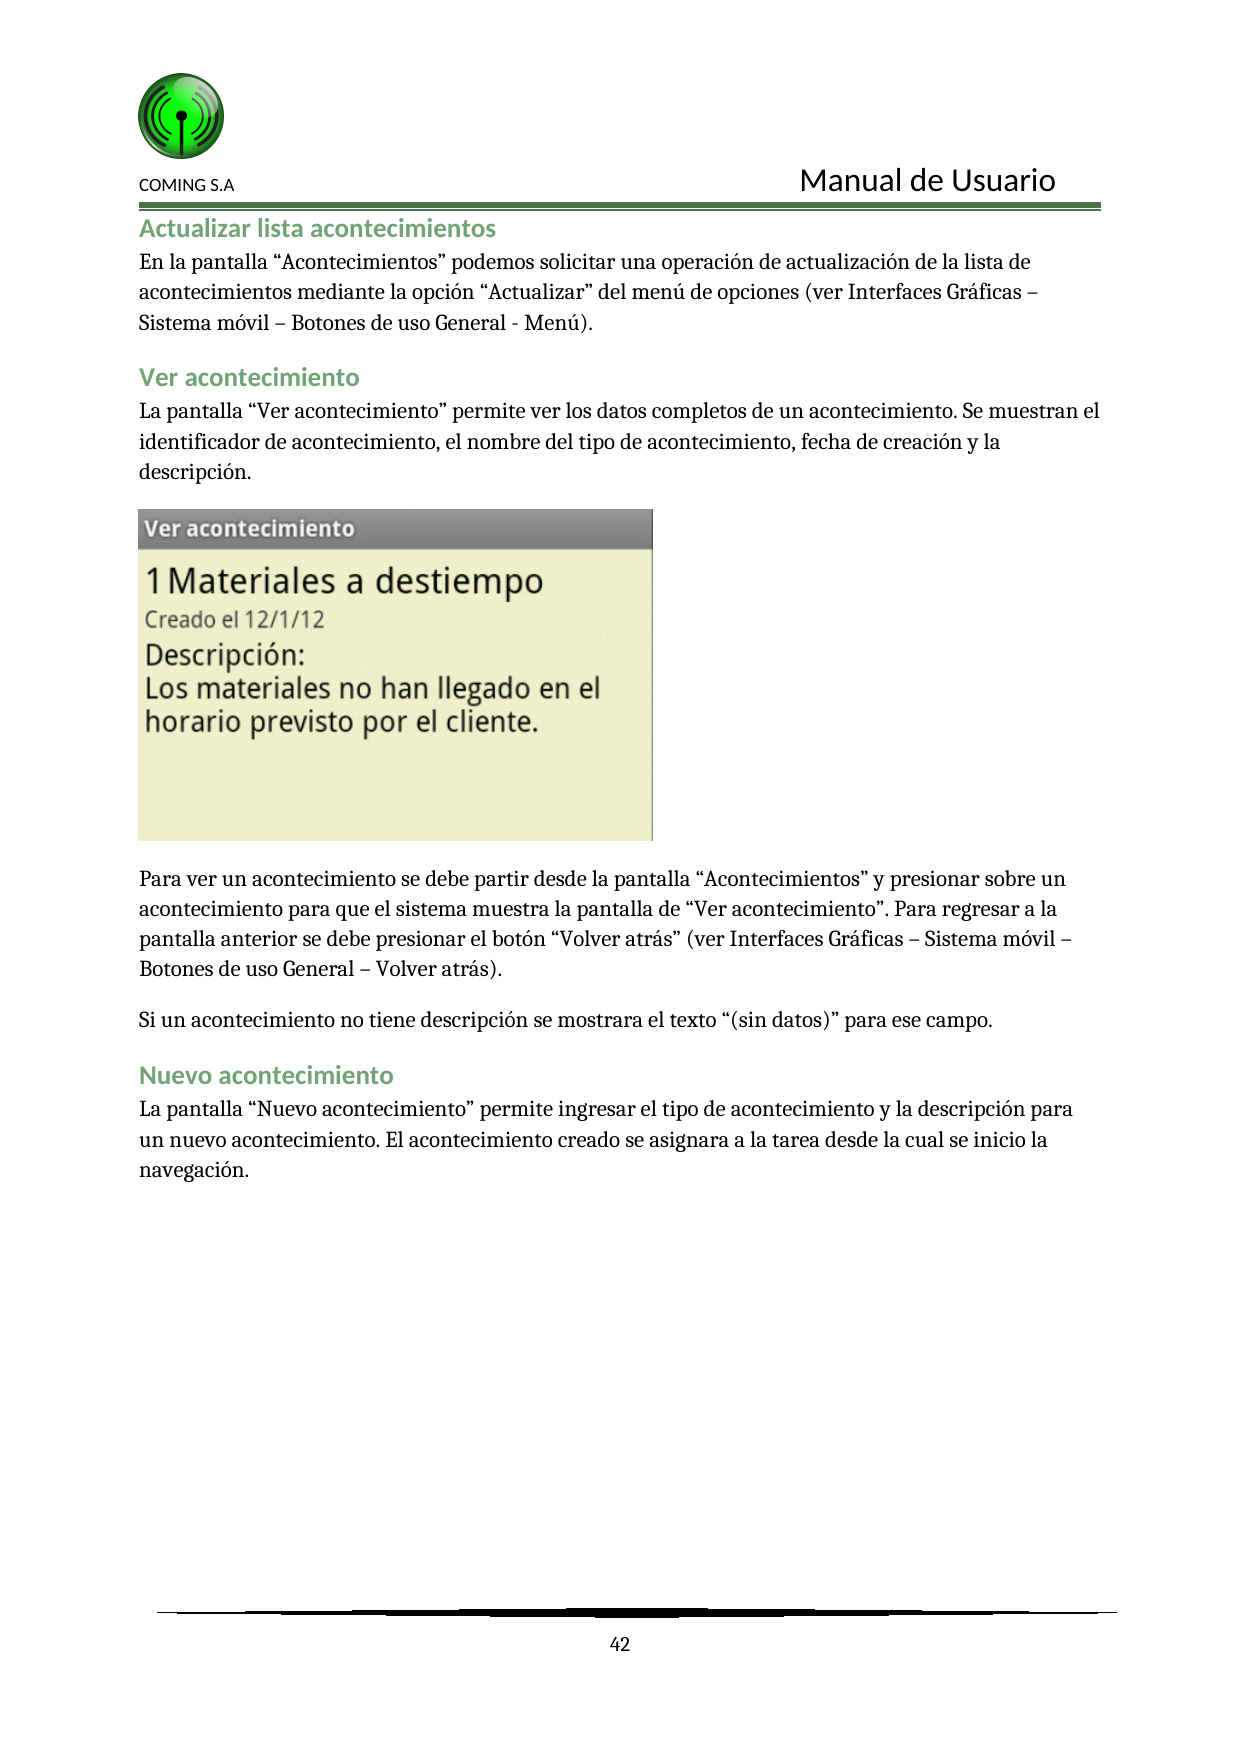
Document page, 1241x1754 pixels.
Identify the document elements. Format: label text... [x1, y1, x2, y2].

text Para ver un acontecimiento se debe partir desde la pantalla “Acontecimientos” y presionar sobre un acontecimiento para que el sistema muestra la pantalla de “Ver acontecimiento”. Para regresar a la pantalla anterior se debe presionar el botón “Volver atrás” (ver Interfaces Gráficas – Sistema móvil – Botones de uso General – Volver atrás). [139, 866, 1101, 983]
text En la pantalla “Acontecimientos” podemos solicitar una operación de actualización de la lista de acontecimientos mediante la opción “Actualizar” del menú de opciones (ver Interfaces Gráficas – Sistema móvil – Botones de uso General - Menú). [139, 249, 1101, 336]
subtitle Nuevo acontecimiento [139, 1058, 1101, 1091]
text La pantalla “Ver acontecimiento” permite ver los datos completos de un acontecimiento. Se muestran el identificador de acontecimiento, el nombre del tipo de acontecimiento, fecha de creación y la descripción. [139, 398, 1101, 485]
text Si un acontecimiento no tiene descripción se mostrara el texto “(sin datos)” para ese campo. [139, 1007, 1101, 1034]
picture [138, 73, 224, 159]
picture [138, 509, 653, 841]
subtitle Ver acontecimiento [139, 360, 1101, 393]
subtitle Actualizar lista acontecimientos [139, 211, 1101, 244]
text La pantalla “Nuevo acontecimiento” permite ingresar el tipo de acontecimiento y la descripción para un nuevo acontecimiento. El acontecimiento creado se asignara a la tarea desde la cual se inicio la navegación. [139, 1096, 1101, 1183]
